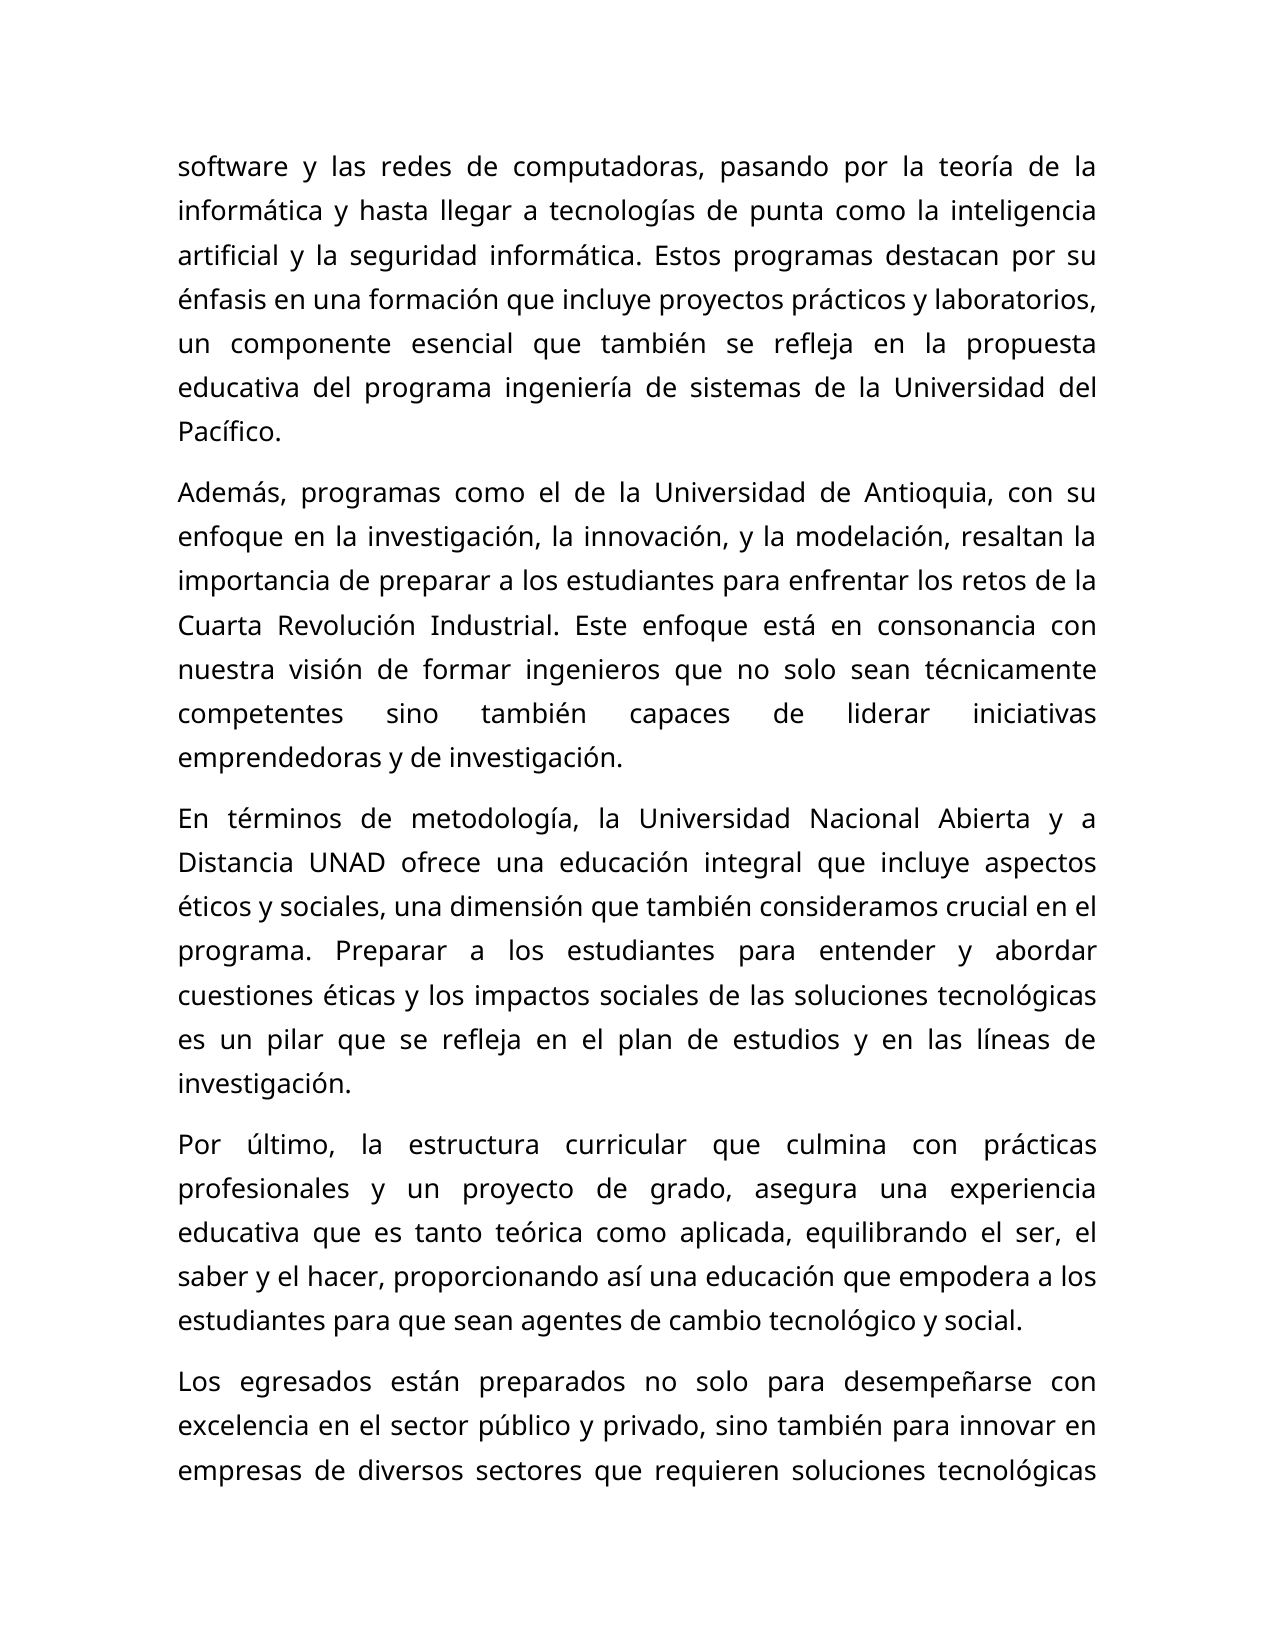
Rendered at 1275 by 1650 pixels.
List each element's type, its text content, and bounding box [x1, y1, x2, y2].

text En términos de metodología, la Universidad Nacional Abierta y a Distancia UNAD ofrece una educación integral que incluye aspectos éticos y sociales, una dimensión que también consideramos crucial en el programa. Preparar a los estudiantes para entender y abordar cuestiones éticas y los impactos sociales de las soluciones tecnológicas es un pilar que se refleja en el plan de estudios y en las líneas de investigación. [177, 799, 1098, 1101]
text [177, 148, 1098, 449]
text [177, 1363, 1098, 1488]
text Además, programas como el de la Universidad de Antioquia, con su enfoque en la investigación, la innovación, y la modelación, resaltan la importancia de preparar a los estudiantes para enfrentar los retos de la Cuarta Revolución Industrial. Este enfoque está en consonancia con nuestra visión de formar ingenieros que no solo sean técnicamente competentes sino también capaces de liderar iniciativas emprendedoras y de investigación. [177, 473, 1098, 775]
text Por último, la estructura curricular que culmina con prácticas profesionales y un proyecto de grado, asegura una experiencia educativa que es tanto teórica como aplicada, equilibrando el ser, el saber y el hacer, proporcionando así una educación que empodera a los estudiantes para que sean agentes de cambio tecnológico y social. [177, 1125, 1098, 1339]
